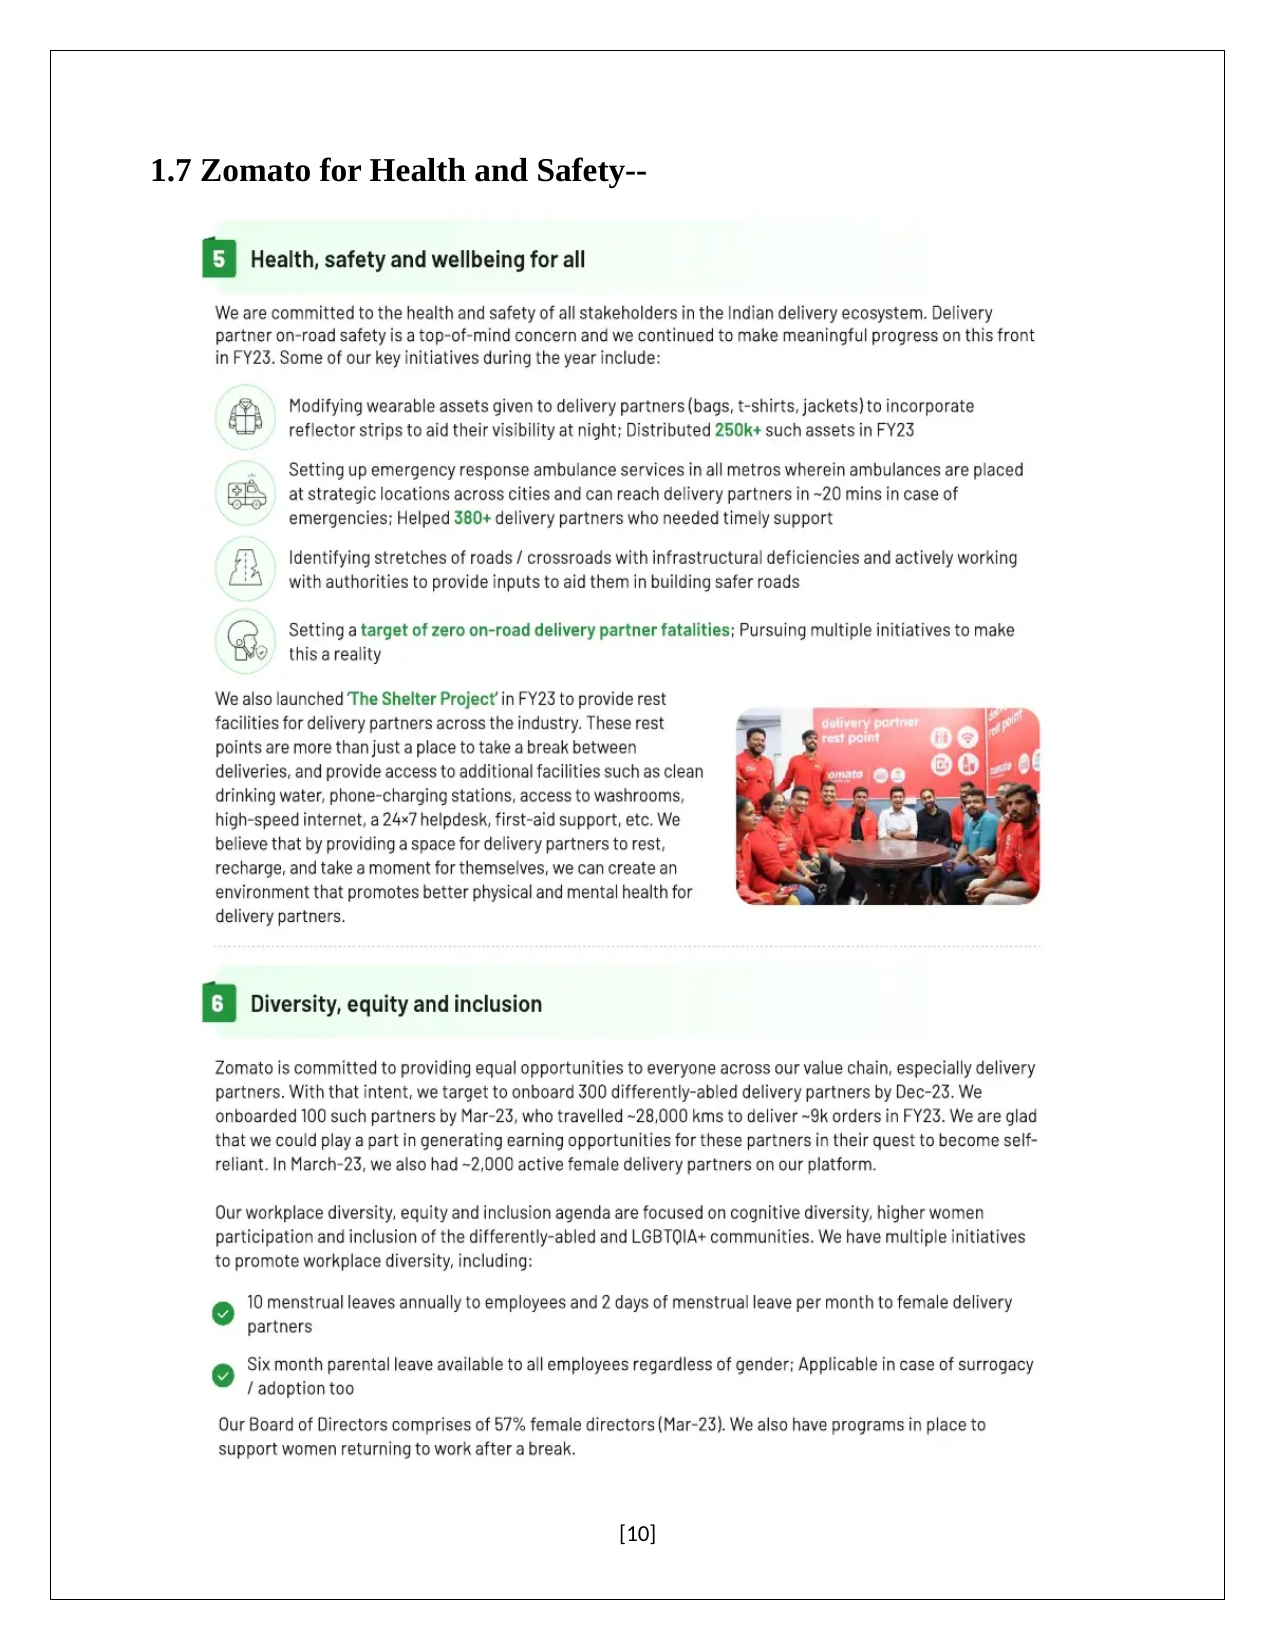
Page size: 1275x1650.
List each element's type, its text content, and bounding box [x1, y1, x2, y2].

text 1.7 Zomato for Health and Safety-- [150, 150, 1125, 188]
picture [150, 208, 1105, 1477]
